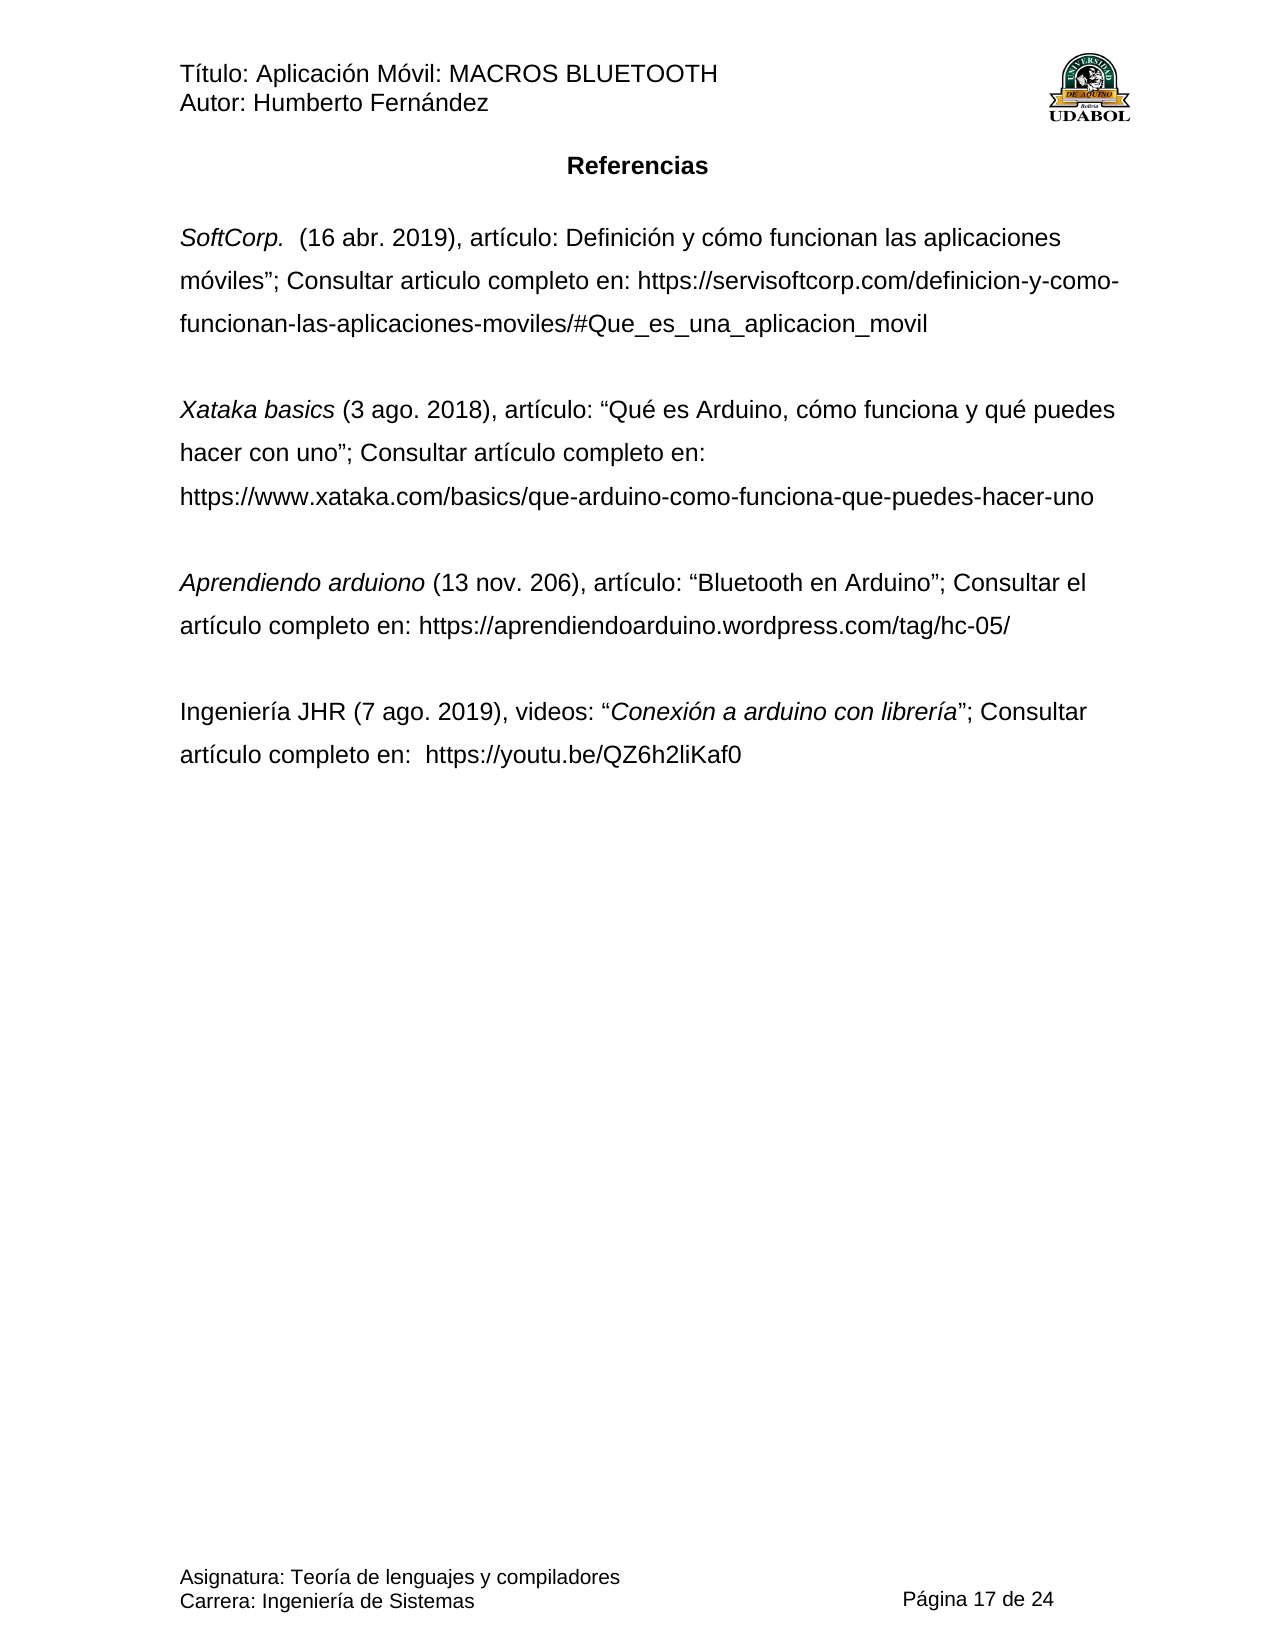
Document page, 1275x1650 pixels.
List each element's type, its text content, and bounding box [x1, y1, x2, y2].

text SoftCorp. (16 abr. 2019), artículo: Definición y cómo funcionan las aplicaciones móviles”; Consultar articulo completo en: https://servisoftcorp.com/definicion-y-como-funcionan-las-aplicaciones-moviles/#Que_es_una_aplicacion_movil [179, 223, 1125, 338]
text Ingeniería JHR (7 ago. 2019), videos: “Conexión a arduino con librería”; Consultar artículo completo en: https://youtu.be/QZ6h2liKaf0 [179, 697, 1125, 769]
picture [1048, 51, 1131, 123]
text Aprendiendo arduiono (13 nov. 206), artículo: “Bluetooth en Arduino”; Consultar el artículo completo en: https://aprendiendoarduino.wordpress.com/tag/hc-05/ [179, 568, 1125, 639]
subtitle Referencias [150, 151, 1125, 179]
text Xataka basics (3 ago. 2018), artículo: “Qué es Arduino, cómo funciona y qué puedes hacer con uno”; Consultar artículo completo en: [179, 395, 1125, 467]
text https://www.xataka.com/basics/que-arduino-como-funciona-que-puedes-hacer-uno [150, 481, 1125, 510]
